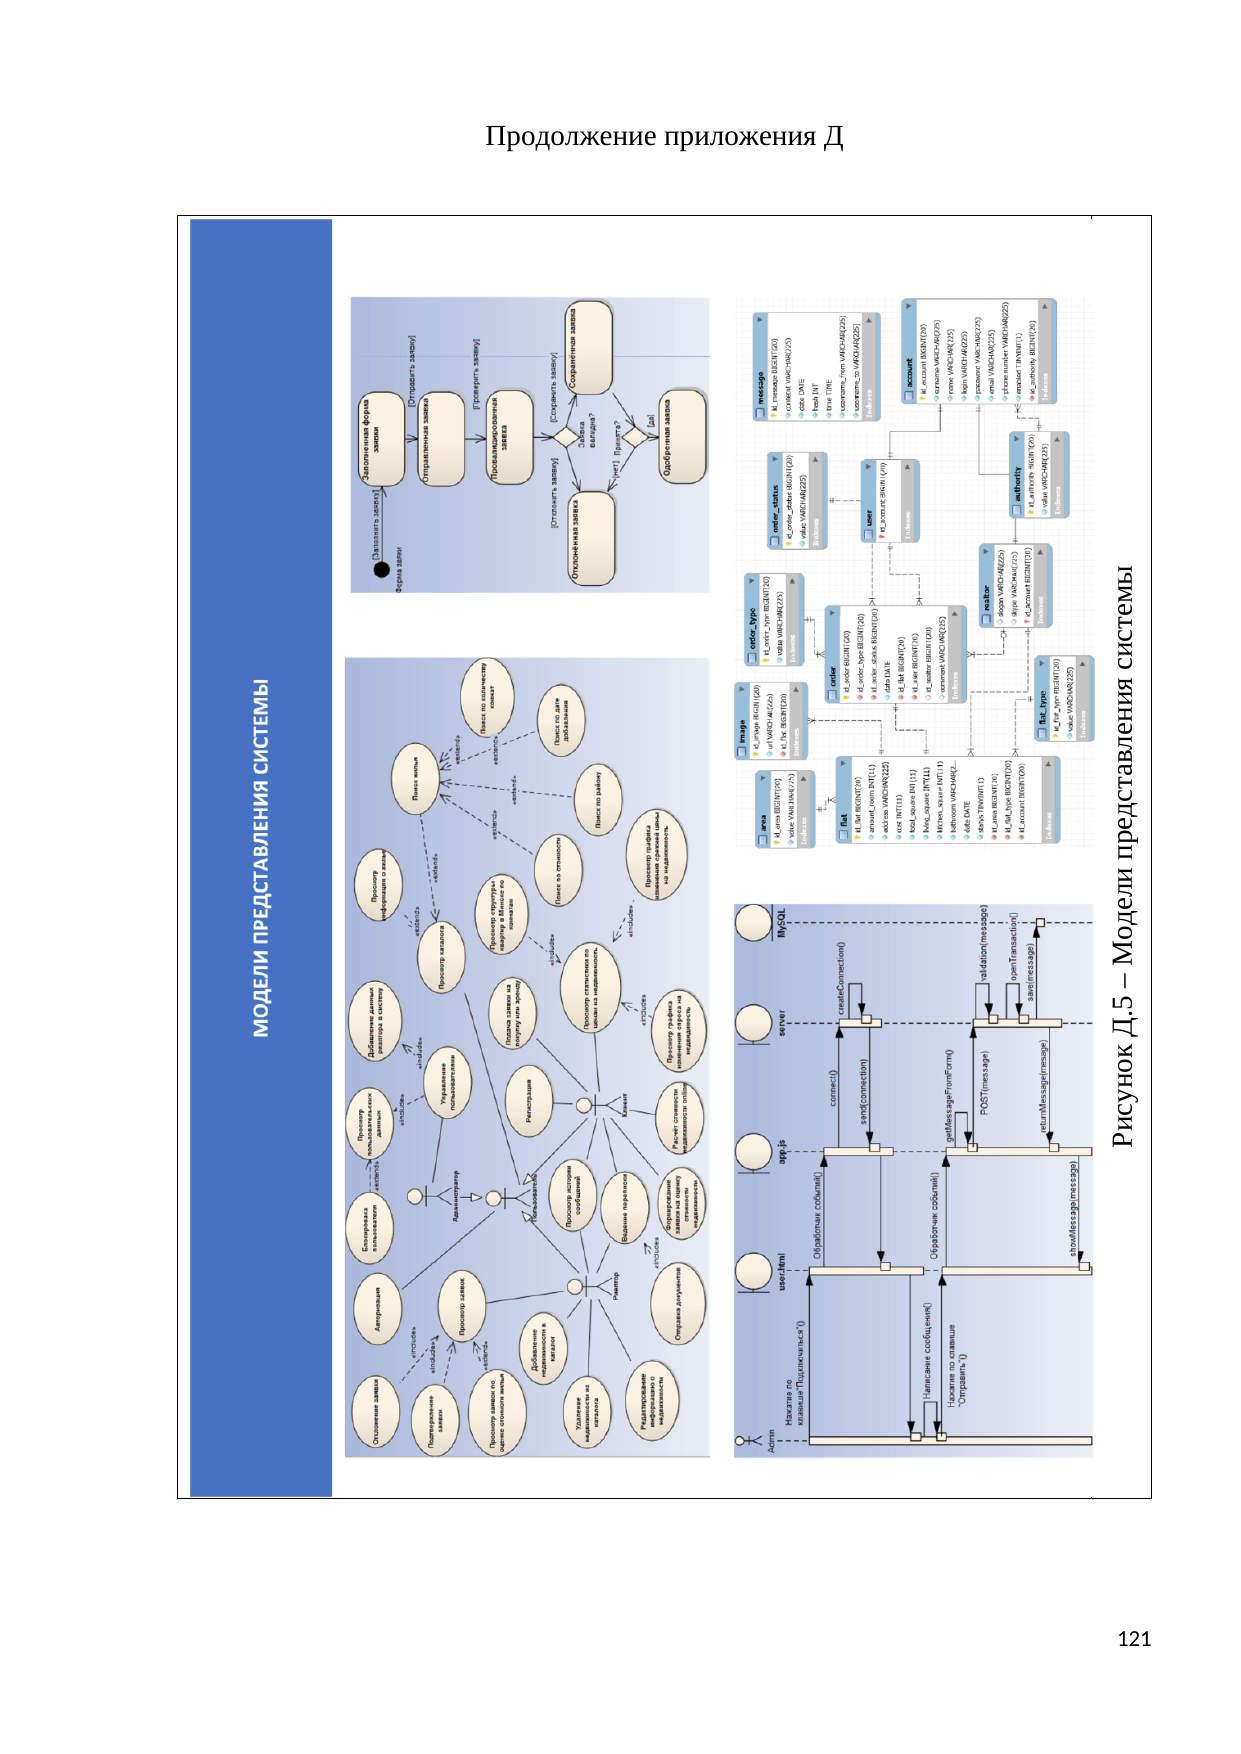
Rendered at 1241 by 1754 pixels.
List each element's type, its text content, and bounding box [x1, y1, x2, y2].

text Продолжение приложения Д [177, 118, 1152, 152]
table_header [178, 216, 1091, 1498]
picture [190, 220, 1094, 1497]
table_header Рисунок Д.5 – Модели представления системы [1092, 216, 1151, 1498]
